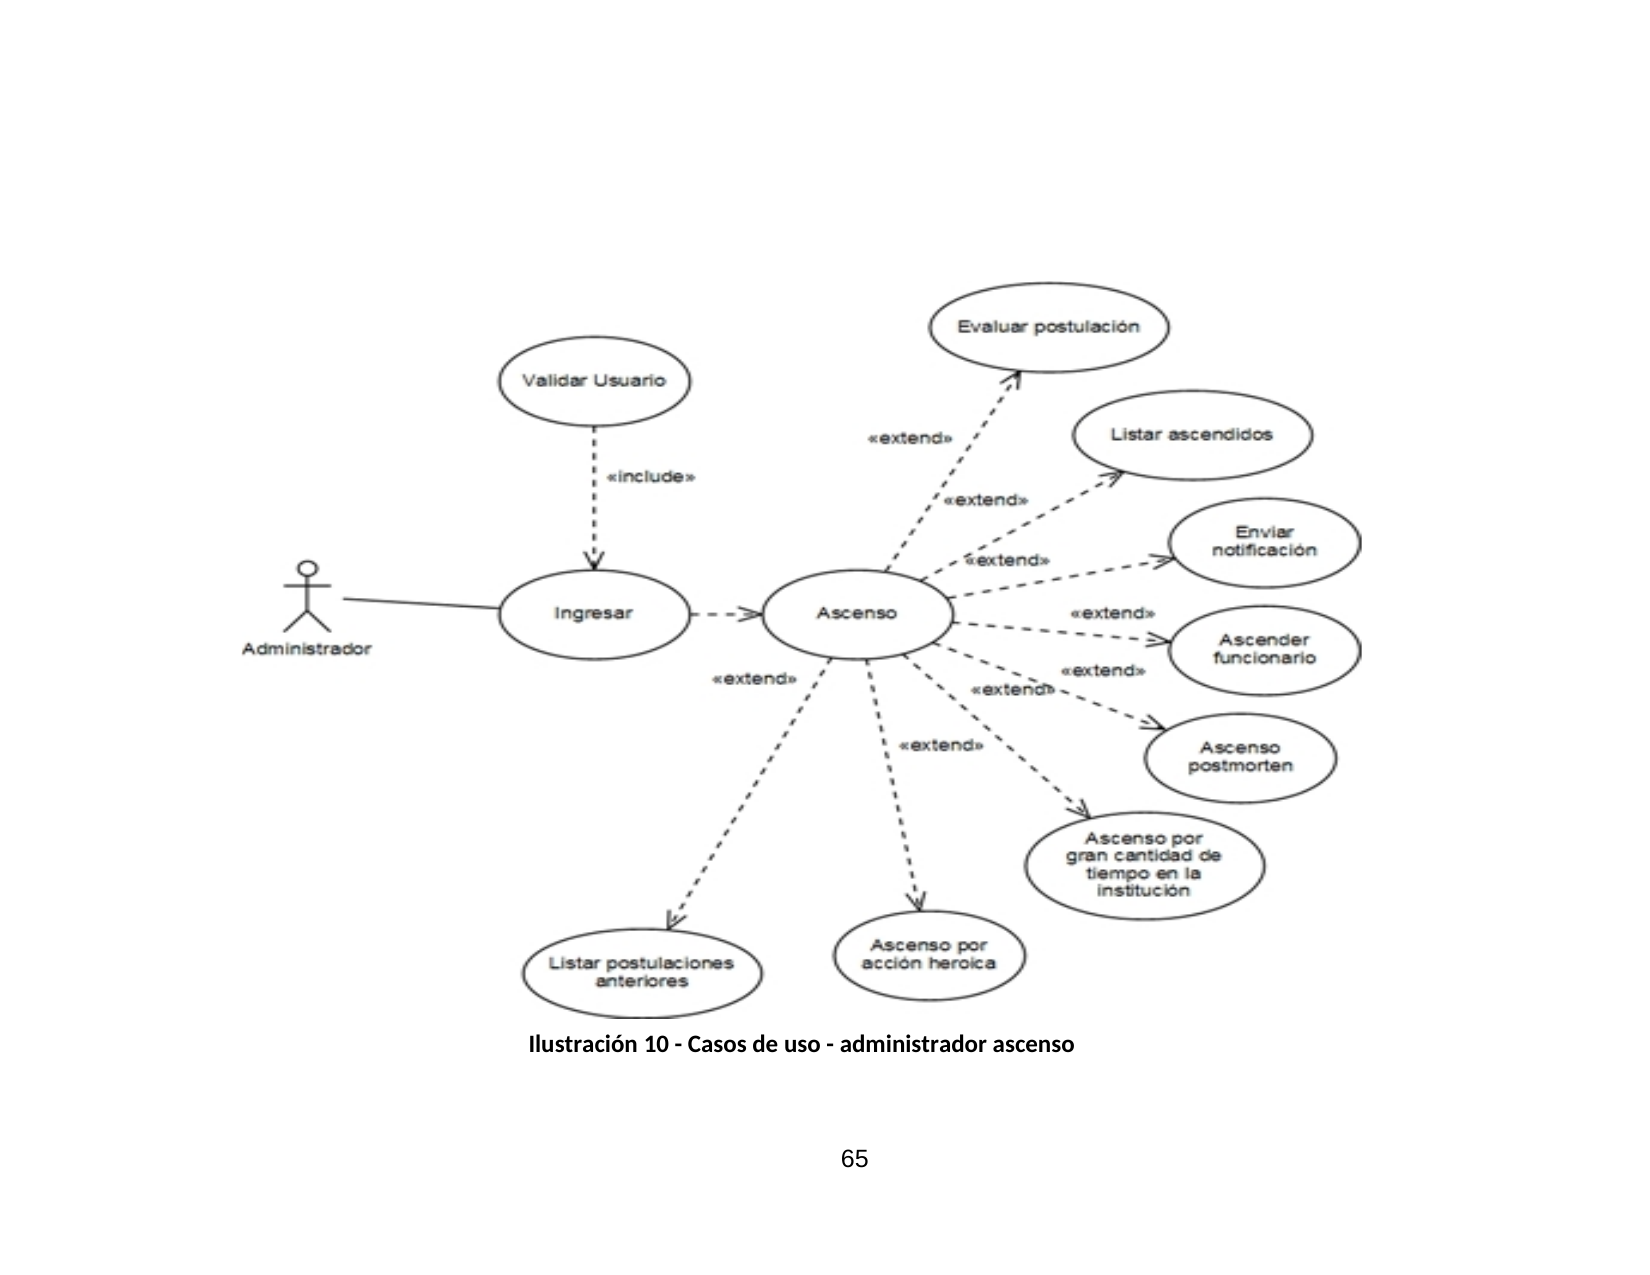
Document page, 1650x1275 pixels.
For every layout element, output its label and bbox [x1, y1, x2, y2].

picture [241, 281, 1362, 1019]
